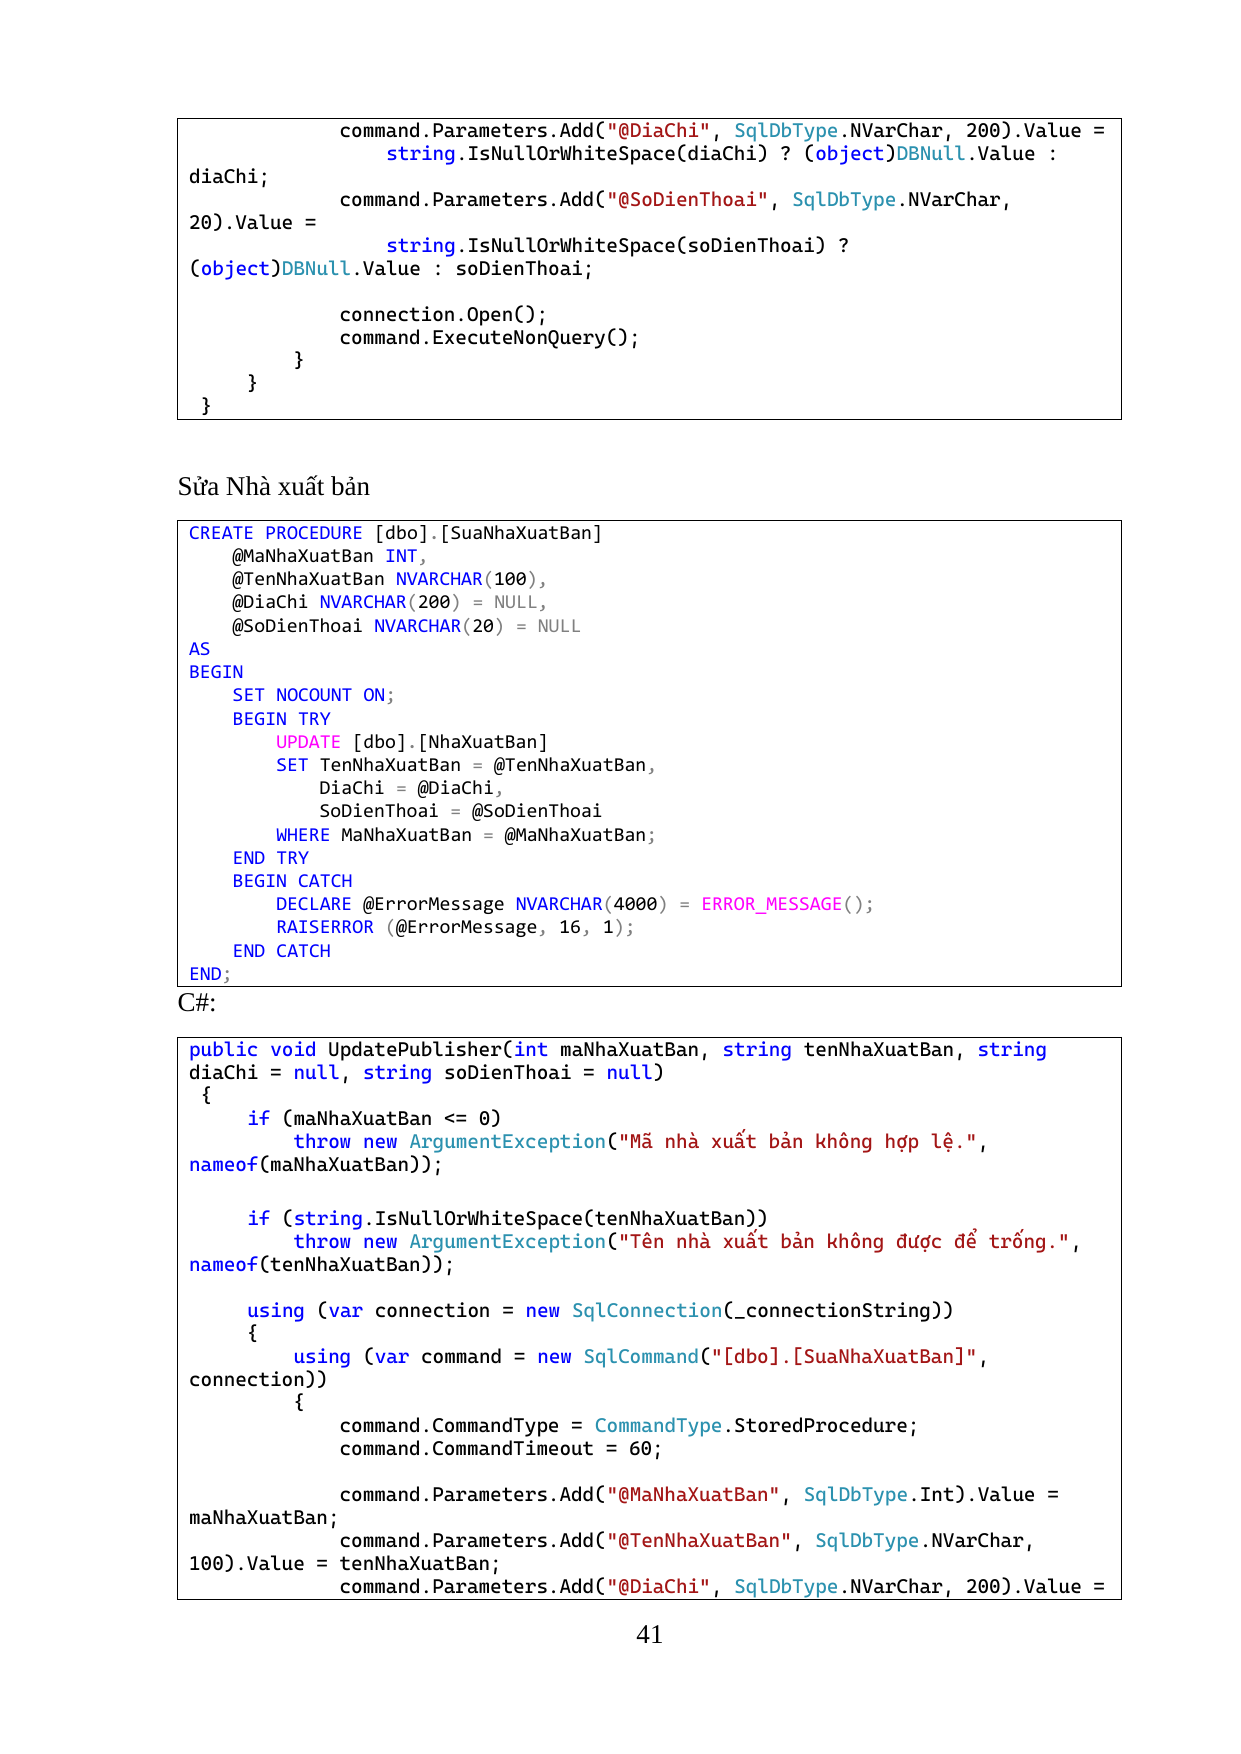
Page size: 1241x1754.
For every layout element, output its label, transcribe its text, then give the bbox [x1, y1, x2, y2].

text Sửa Nhà xuất bản [177, 470, 1122, 501]
table_header CREATE PROCEDURE [dbo].[SuaNhaXuatBan] @MaNhaXuatBan INT, @TenNhaXuatBan NVARCHAR(100), @DiaChi NVARCHAR(200) = NULL, @SoDienThoai NVARCHAR(20) = NULL AS BEGIN SET NOCOUNT ON; BEGIN TRY UPDATE [dbo].[NhaXuatBan] SET TenNhaXuatBan = @TenNhaXuatBan, DiaChi = @DiaChi, SoDienThoai = @SoDienThoai WHERE MaNhaXuatBan = @MaNhaXuatBan; END TRY BEGIN CATCH DECLARE @ErrorMessage NVARCHAR(4000) = ERROR_MESSAGE(); RAISERROR (@ErrorMessage, 16, 1); END CATCH END; [178, 521, 1121, 986]
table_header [178, 1038, 1121, 1598]
text C#: [177, 987, 1122, 1018]
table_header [178, 119, 1121, 418]
